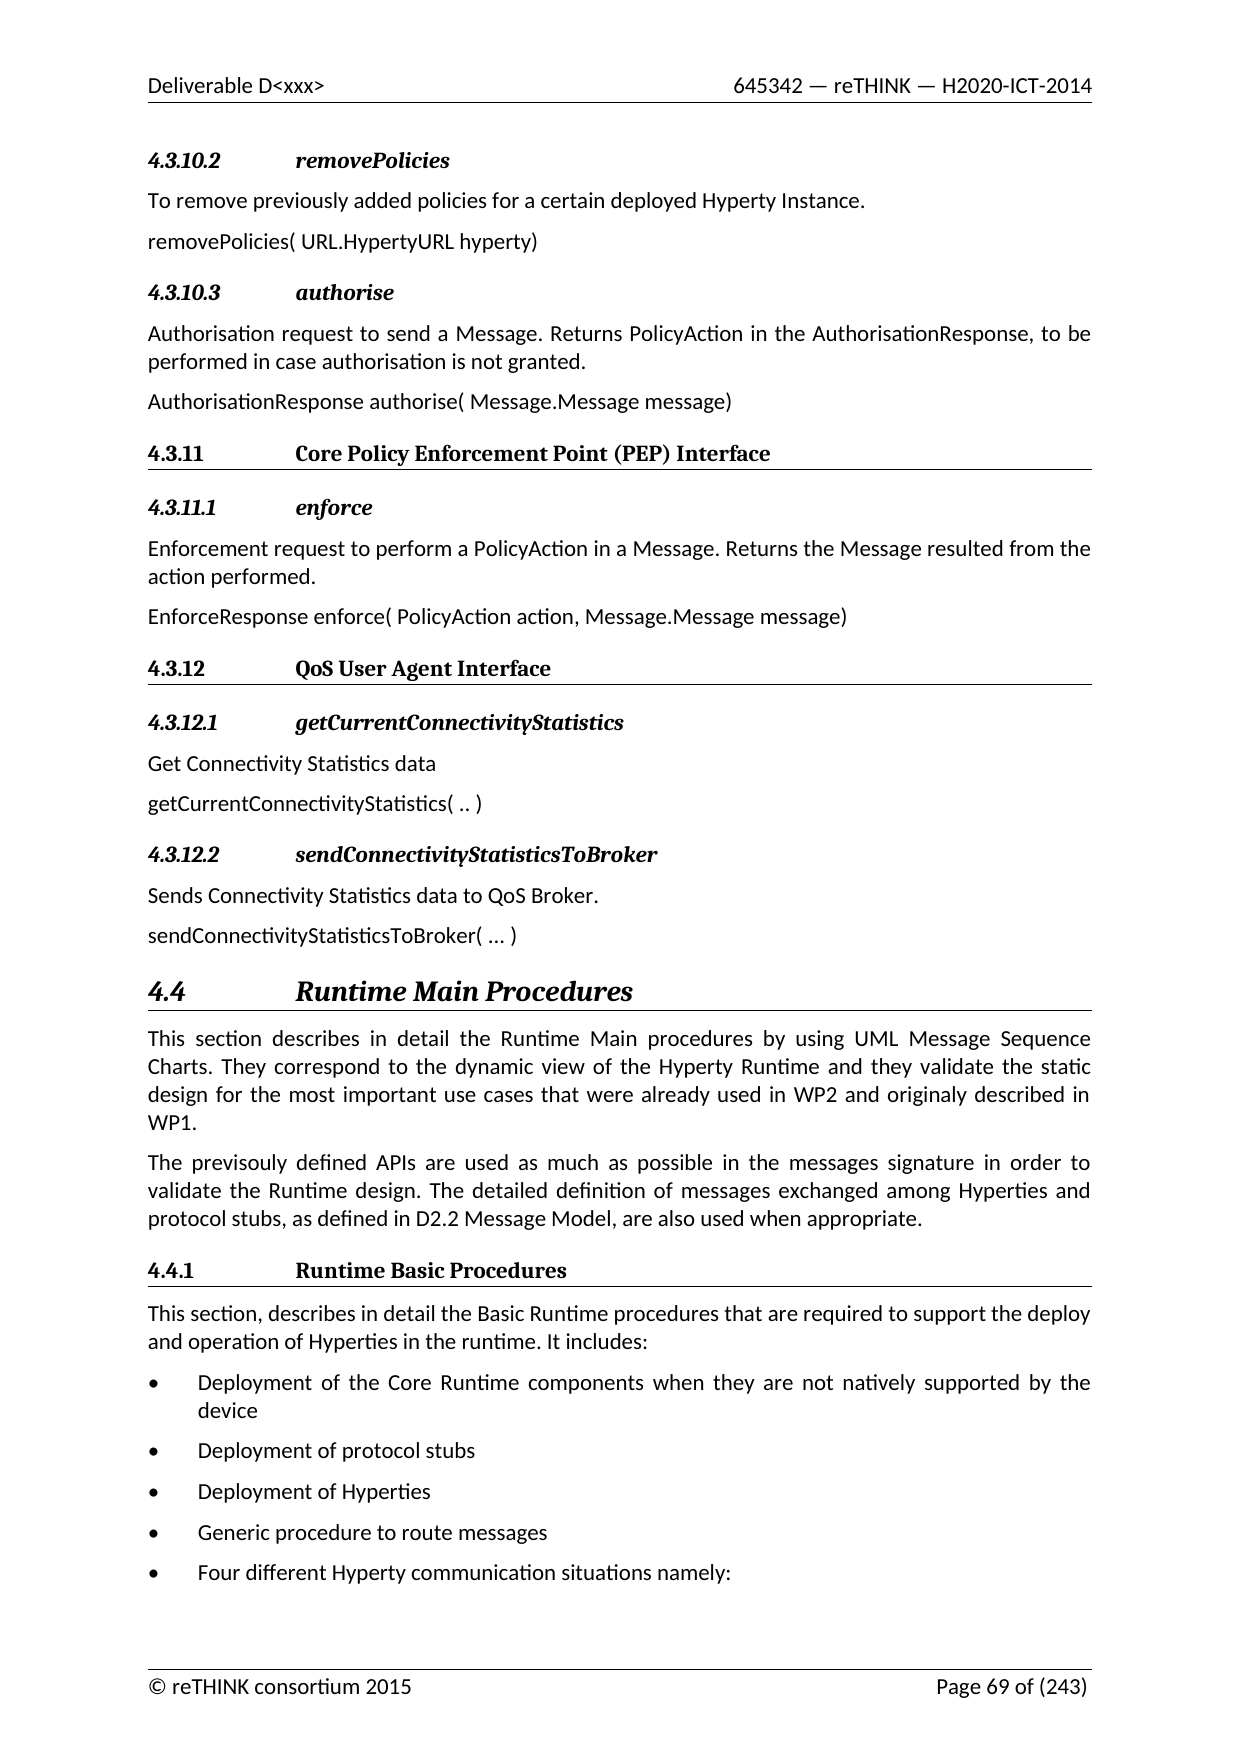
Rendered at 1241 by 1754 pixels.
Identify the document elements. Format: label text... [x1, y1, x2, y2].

text This section describes in detail the Runtime Main procedures by using UML Message Sequence Charts. They correspond to the dynamic view of the Hyperty Runtime and they validate the static design for the most important use cases that were already used in WP2 and originaly described in WP1. [148, 1024, 1092, 1136]
list Generic procedure to route messages [148, 1518, 1092, 1546]
subtitle Runtime Main Procedures [148, 975, 1092, 1010]
list Four different Hyperty communication situations namely: [148, 1558, 1092, 1586]
text This section, describes in detail the Basic Runtime procedures that are required to support the deploy and operation of Hyperties in the runtime. It includes: [148, 1299, 1092, 1356]
subtitle Runtime Basic Procedures [148, 1257, 1092, 1286]
subtitle authorise [148, 280, 1092, 306]
text EnforceResponse enforce( PolicyAction action, Message.Message message) [148, 602, 1092, 630]
text Get Connectivity Statistics data [148, 749, 1092, 777]
subtitle getCurrentConnectivityStatistics [148, 710, 1092, 736]
text To remove previously added policies for a certain deployed Hyperty Instance. [148, 187, 1092, 214]
list Deployment of the Core Runtime components when they are not natively supported by the device [148, 1368, 1092, 1424]
text removePolicies( URL.HypertyURL hyperty) [148, 227, 1092, 255]
text The previsouly defined APIs are used as much as possible in the messages signature in order to validate the Runtime design. The detailed definition of messages exchanged among Hyperties and protocol stubs, as defined in D2.2 Message Model, are also used when appropriate. [148, 1148, 1092, 1232]
subtitle sendConnectivityStatisticsToBroker [148, 842, 1092, 869]
text Enforcement request to perform a PolicyAction in a Message. Returns the Message resulted from the action performed. [148, 534, 1092, 590]
text sendConnectivityStatisticsToBroker( ... ) [148, 922, 1092, 950]
text Authorisation request to send a Message. Returns PolicyAction in the AuthorisationResponse, to be performed in case authorisation is not granted. [148, 319, 1092, 375]
list Deployment of Hyperties [148, 1477, 1092, 1505]
subtitle QoS User Agent Interface [148, 655, 1092, 684]
subtitle removePolicies [148, 148, 1092, 174]
text getCurrentConnectivityStatistics( .. ) [148, 789, 1092, 817]
text Sends Connectivity Statistics data to QoS Broker. [148, 881, 1092, 909]
subtitle enforce [148, 495, 1092, 521]
list Deployment of protocol stubs [148, 1437, 1092, 1464]
subtitle Core Policy Enforcement Point (PEP) Interface [148, 441, 1092, 469]
text AuthorisationResponse authorise( Message.Message message) [148, 387, 1092, 416]
